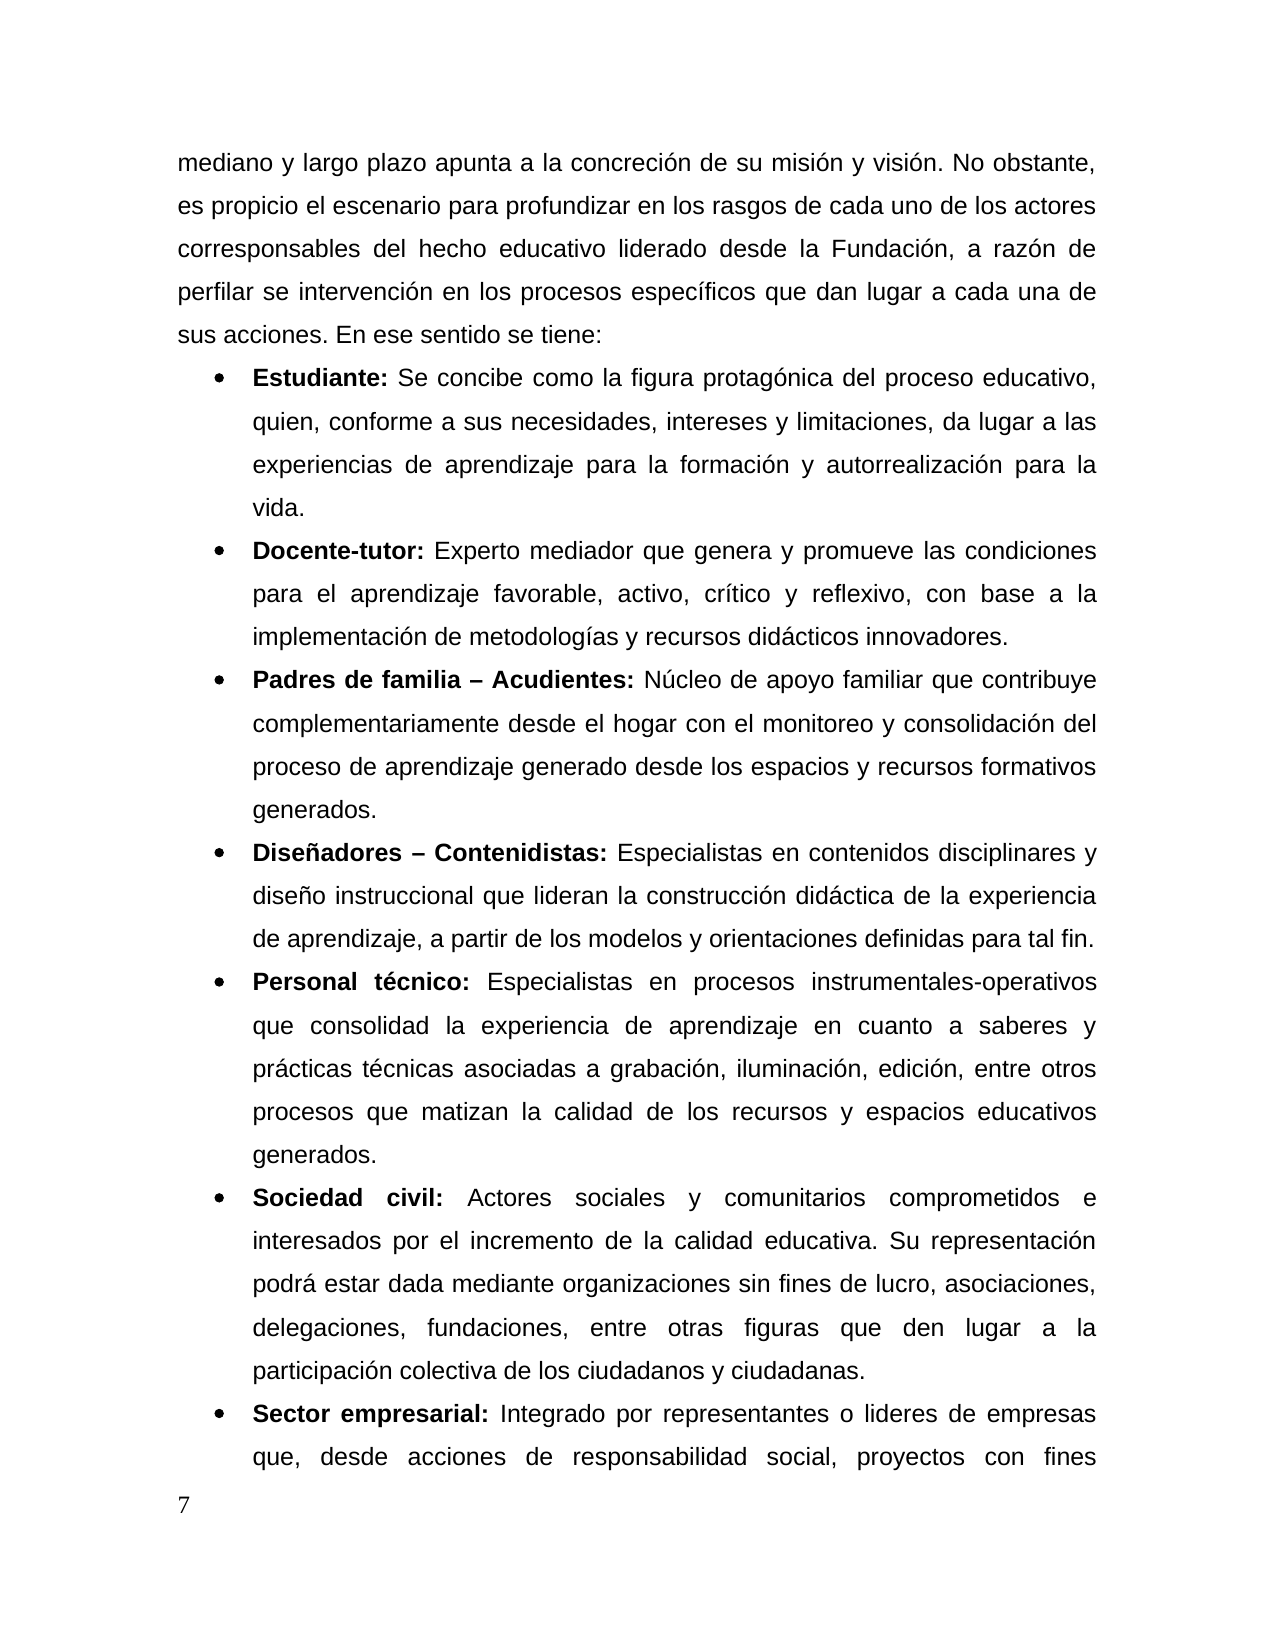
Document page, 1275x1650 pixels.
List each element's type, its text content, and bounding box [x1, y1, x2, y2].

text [177, 148, 1098, 349]
list Docente-tutor: Experto mediador que genera y promueve las condiciones para el aprendizaje favorable, activo, crítico y reflexivo, con base a la implementación de metodologías y recursos didácticos innovadores. [215, 536, 1098, 651]
list Padres de familia – Acudientes: Núcleo de apoyo familiar que contribuye complementariamente desde el hogar con el monitoreo y consolidación del proceso de aprendizaje generado desde los espacios y recursos formativos generados. [215, 665, 1098, 823]
list Estudiante: Se concibe como la figura protagónica del proceso educativo, quien, conforme a sus necesidades, intereses y limitaciones, da lugar a las experiencias de aprendizaje para la formación y autorrealización para la vida. [215, 363, 1098, 521]
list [215, 1399, 1098, 1471]
list Diseñadores – Contenidistas: Especialistas en contenidos disciplinares y diseño instruccional que lideran la construcción didáctica de la experiencia de aprendizaje, a partir de los modelos y orientaciones definidas para tal fin. [215, 838, 1098, 953]
list Sociedad civil: Actores sociales y comunitarios comprometidos e interesados por el incremento de la calidad educativa. Su representación podrá estar dada mediante organizaciones sin fines de lucro, asociaciones, delegaciones, fundaciones, entre otras figuras que den lugar a la participación colectiva de los ciudadanos y ciudadanas. [215, 1183, 1098, 1384]
list Personal técnico: Especialistas en procesos instrumentales-operativos que consolidad la experiencia de aprendizaje en cuanto a saberes y prácticas técnicas asociadas a grabación, iluminación, edición, entre otros procesos que matizan la calidad de los recursos y espacios educativos generados. [215, 967, 1098, 1169]
